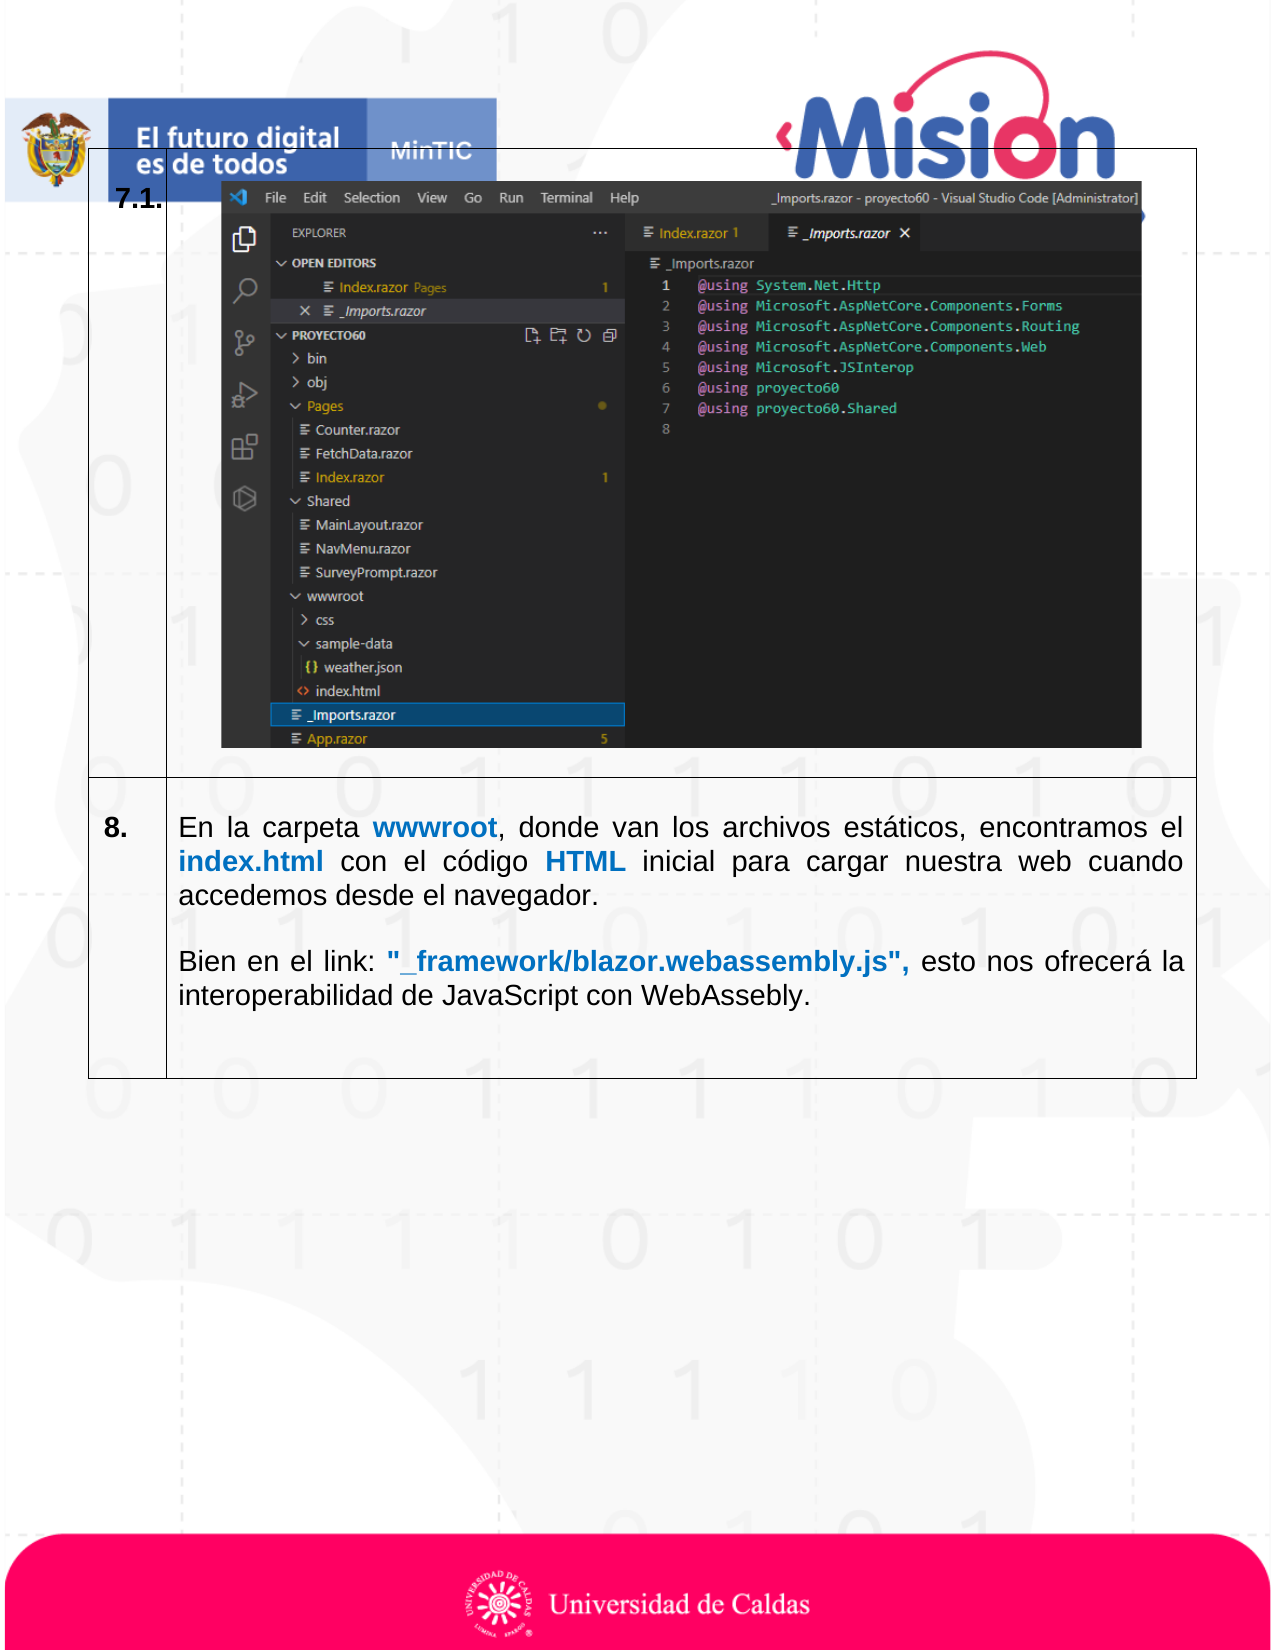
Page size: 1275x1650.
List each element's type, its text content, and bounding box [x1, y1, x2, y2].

table_cell [89, 149, 166, 777]
table_cell [89, 778, 166, 1077]
picture [4, 0, 1271, 1650]
table_cell En la carpeta wwwroot, donde van los archivos estáticos, encontramos el index.html con el código HTML inicial para cargar nuestra web cuando accedemos desde el navegador. Bien en el link: "_framework/blazor.webassembly.js", esto nos ofrecerá la interoperabilidad de JavaScript con WebAssebly. [167, 778, 1196, 1077]
table_cell [167, 149, 1196, 777]
